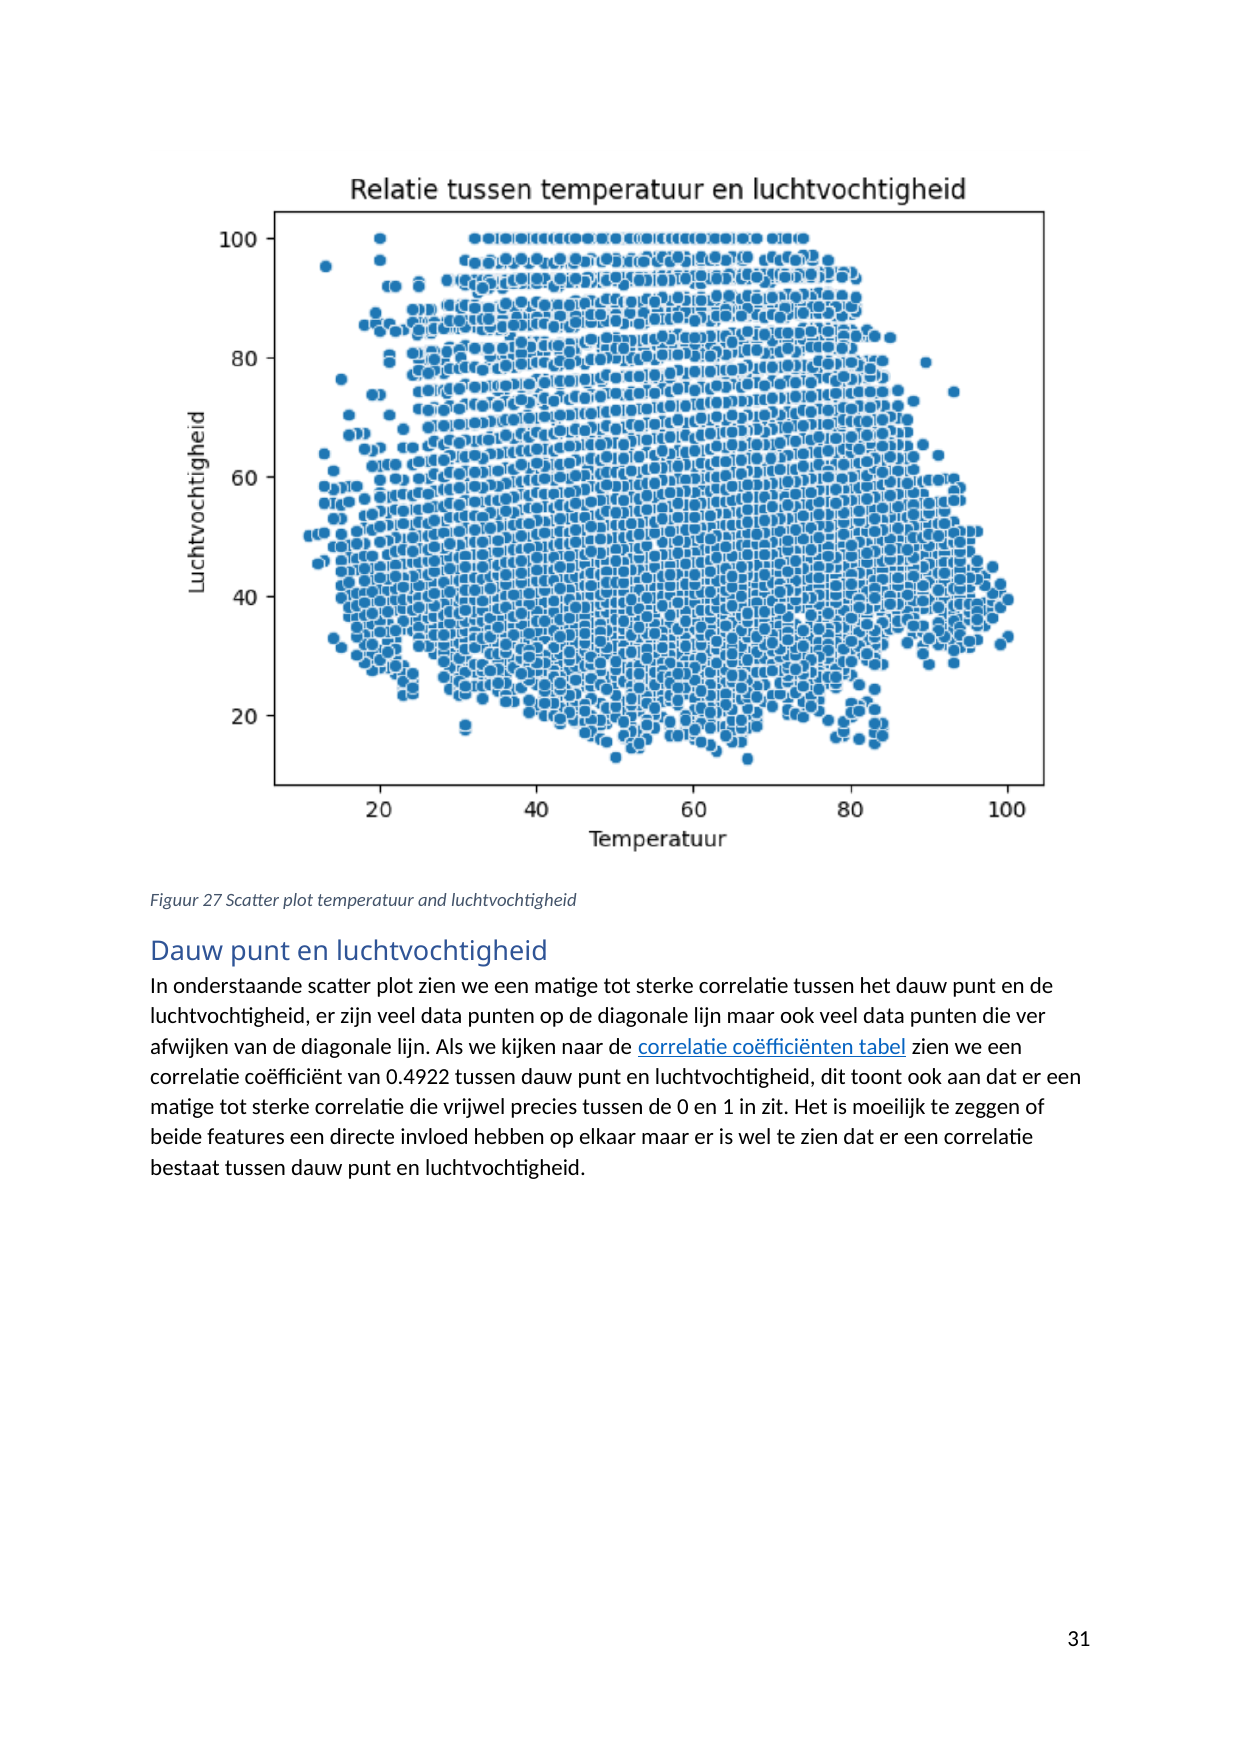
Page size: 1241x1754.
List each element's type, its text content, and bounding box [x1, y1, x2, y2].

subtitle Dauw punt en luchtvochtigheid [150, 932, 1090, 968]
text Figuur 27 Scatter plot temperatuur and luchtvochtigheid [150, 888, 1090, 911]
picture [150, 150, 1091, 869]
text In onderstaande scatter plot zien we een matige tot sterke correlatie tussen het dauw punt en de luchtvochtigheid, er zijn veel data punten op de diagonale lijn maar ook veel data punten die ver afwijken van de diagonale lijn. Als we kijken naar de correlatie coëfficiënten tabel zien we een correlatie coëfficiënt van 0.4922 tussen dauw punt en luchtvochtigheid, dit toont ook aan dat er een matige tot sterke correlatie die vrijwel precies tussen de 0 en 1 in zit. Het is moeilijk te zeggen of beide features een directe invloed hebben op elkaar maar er is wel te zien dat er een correlatie bestaat tussen dauw punt en luchtvochtigheid. [150, 971, 1090, 1181]
